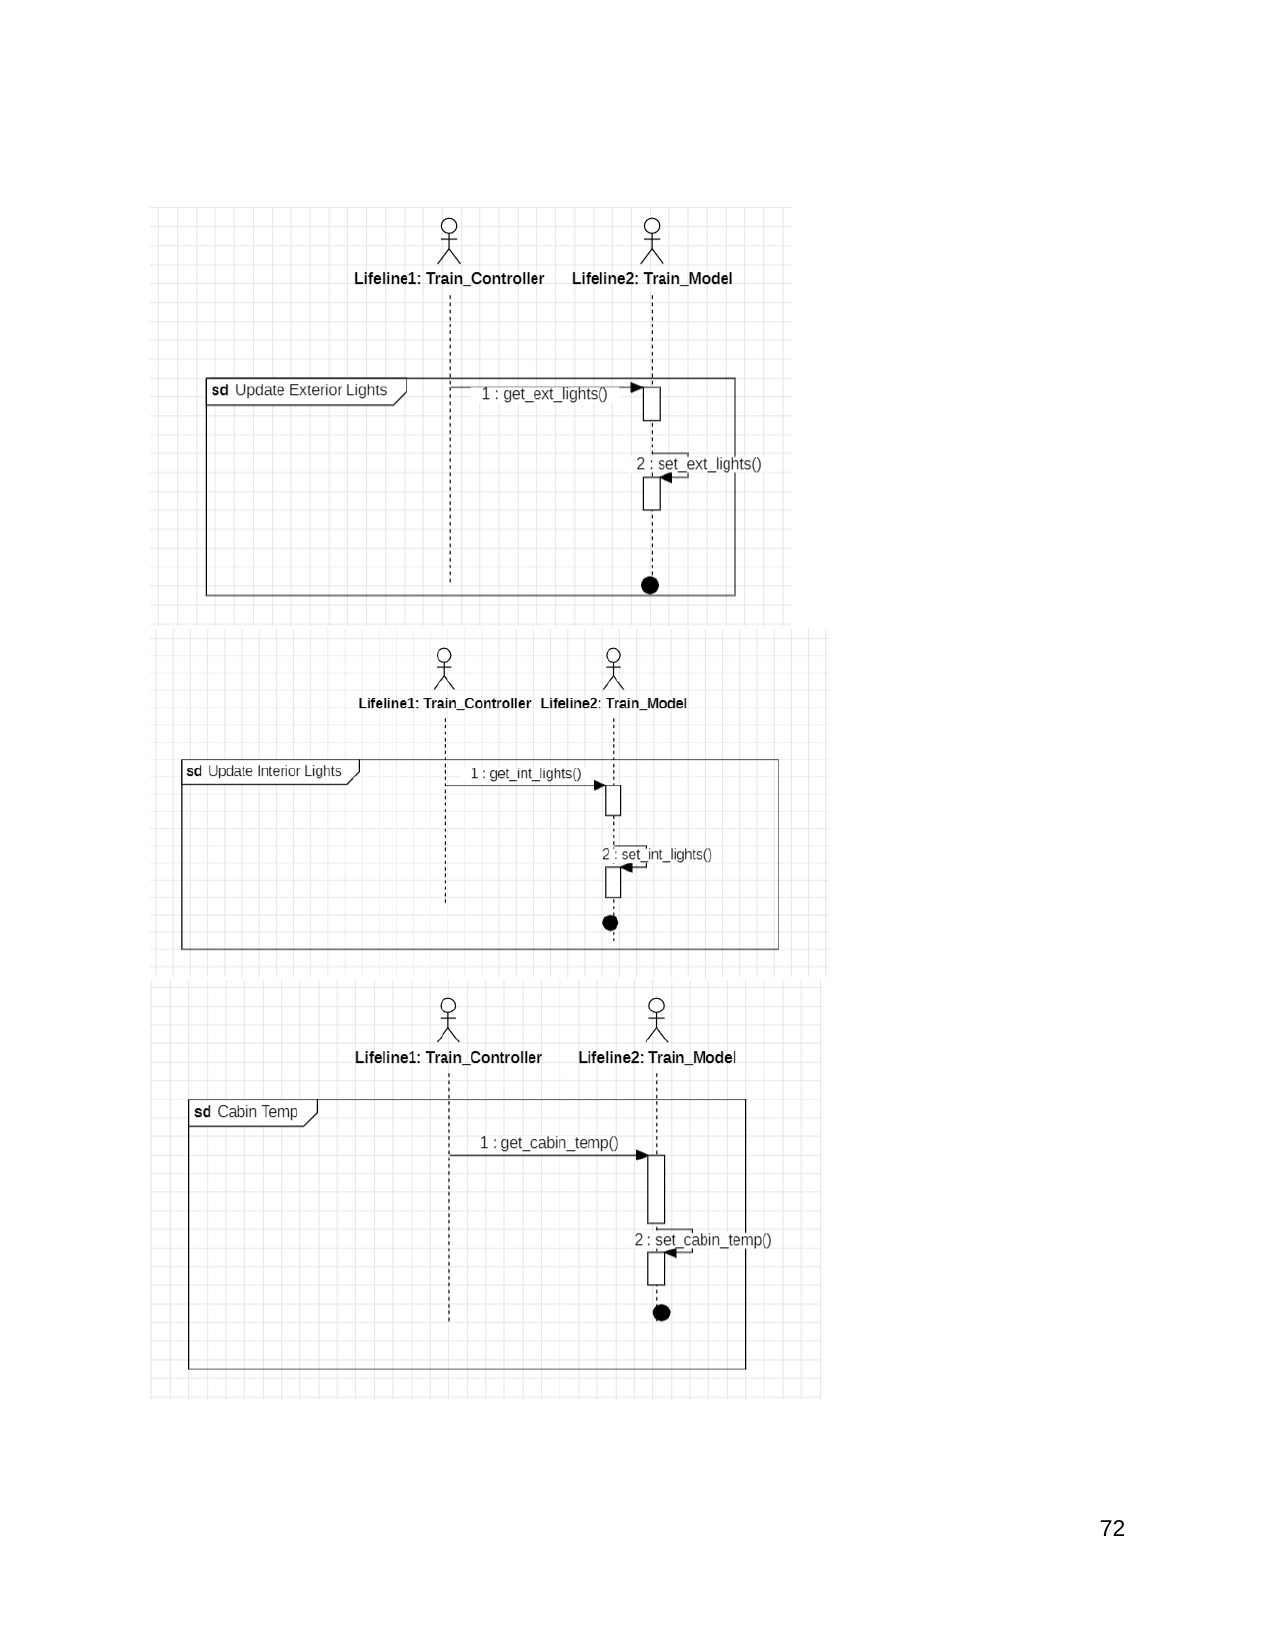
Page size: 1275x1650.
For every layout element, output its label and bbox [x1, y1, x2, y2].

picture [150, 980, 822, 1399]
picture [150, 207, 792, 626]
picture [150, 629, 829, 977]
